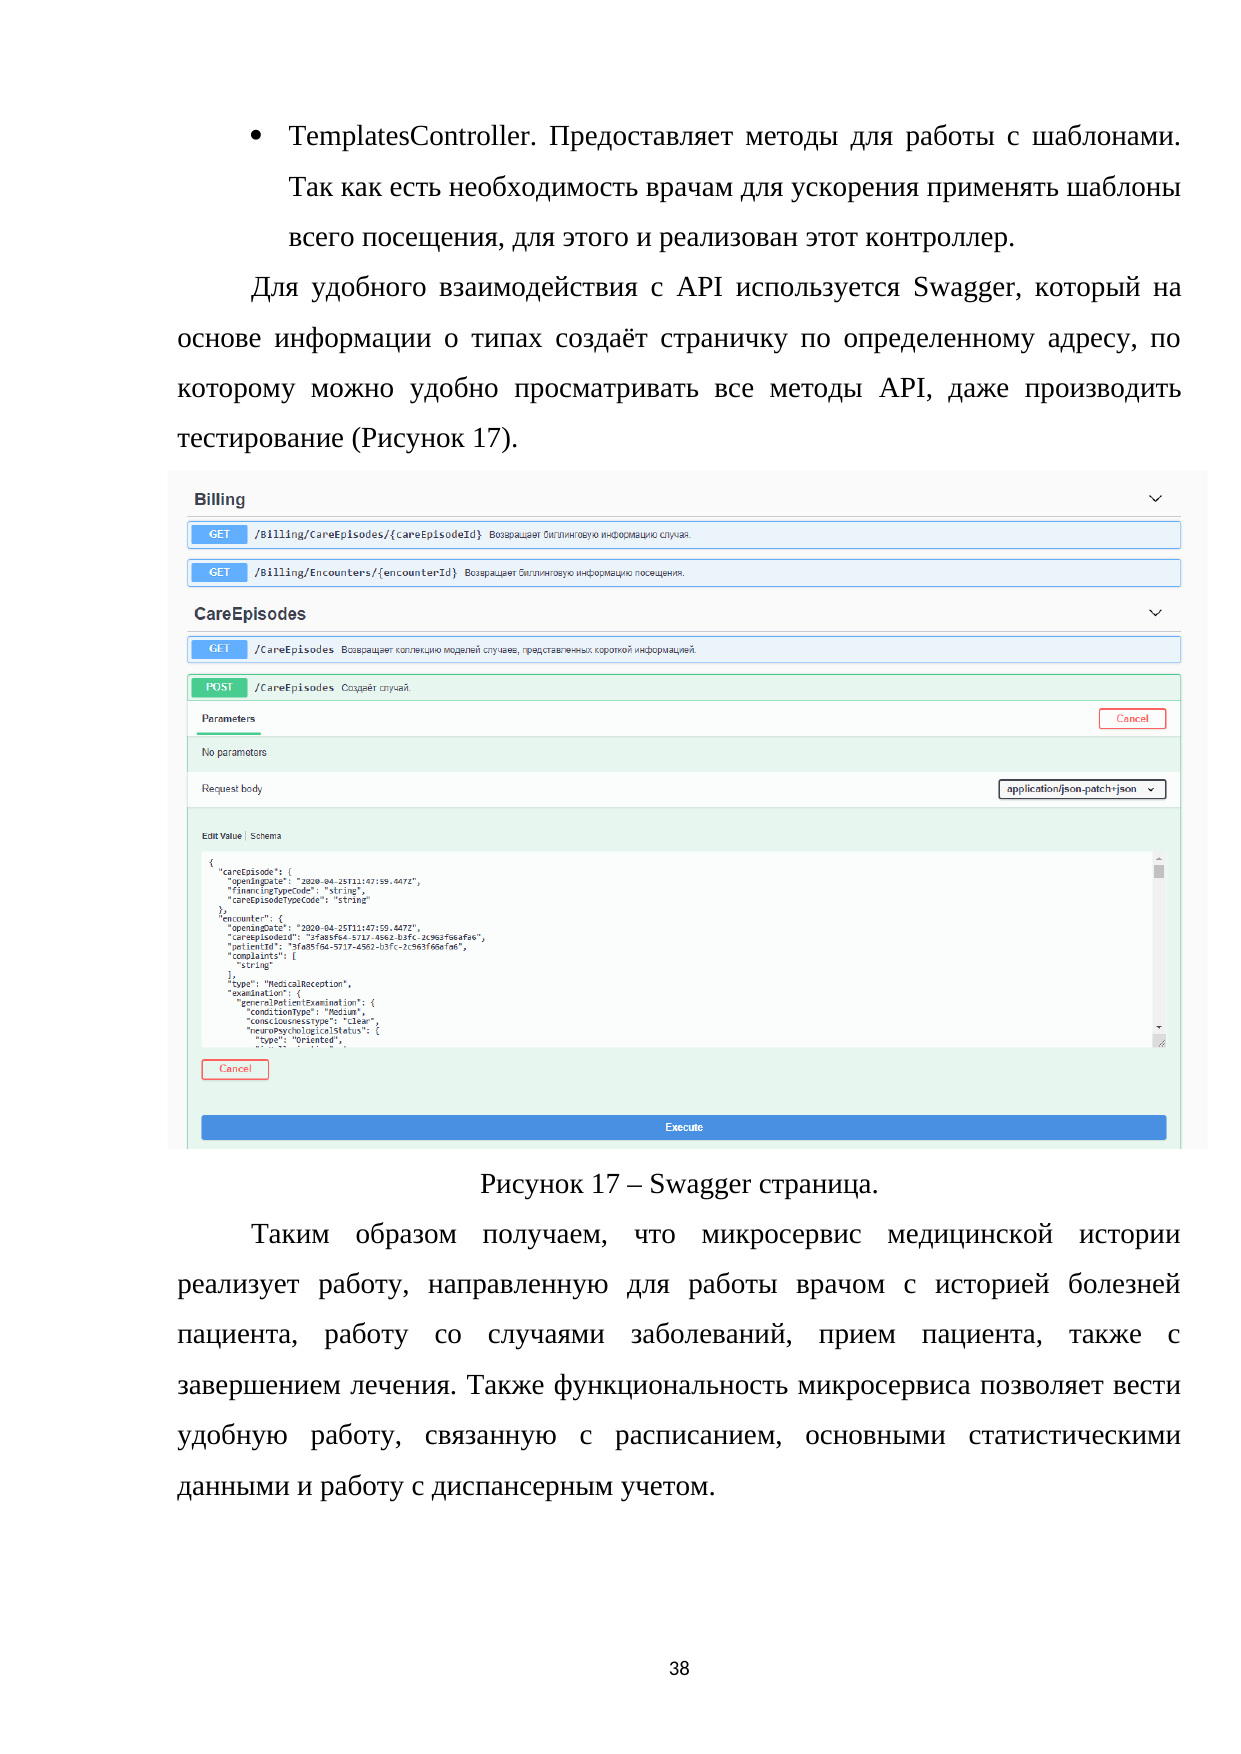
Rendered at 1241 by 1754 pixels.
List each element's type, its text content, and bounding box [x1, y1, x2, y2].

text Для удобного взаимодействия с API используется Swagger, который на основе информации о типах создаёт страничку по определенному адресу, по которому можно удобно просматривать все методы API, даже производить тестирование (Рисунок 17). [177, 269, 1182, 454]
text Таким образом получаем, что микросервис медицинской истории реализует работу, направленную для работы врачом с историей болезней пациента, работу со случаями заболеваний, прием пациента, также с завершением лечения. Также функциональность микросервиса позволяет вести удобную работу, связанную с расписанием, основными статистическими данными и работу с диспансерным учетом. [177, 1216, 1182, 1501]
picture [167, 470, 1208, 1149]
text Рисунок 17 – Swagger страница. [177, 1166, 1182, 1199]
list TemplatesController. Предоставляет методы для работы с шаблонами. Так как есть необходимость врачам для ускорения применять шаблоны всего посещения, для этого и реализован этот контроллер. [251, 118, 1182, 253]
